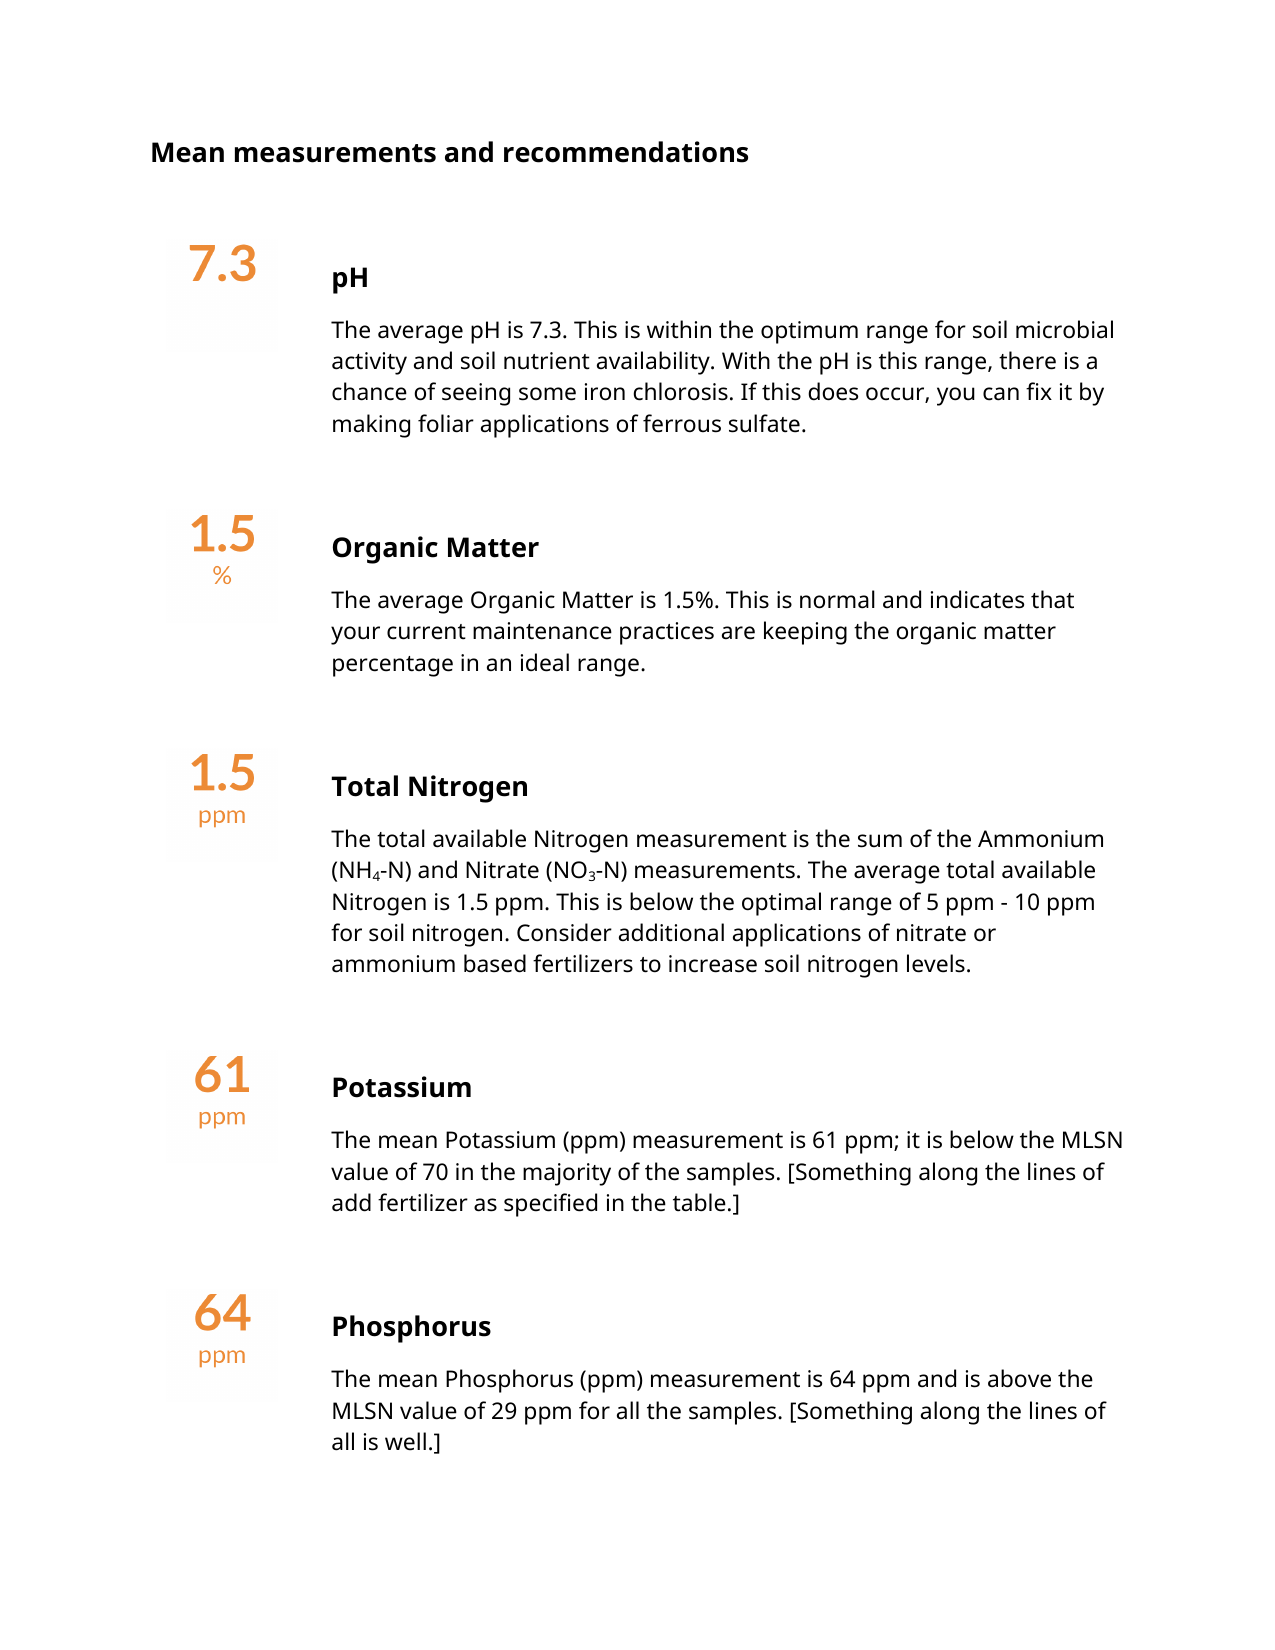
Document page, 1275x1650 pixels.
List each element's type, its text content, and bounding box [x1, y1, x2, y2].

text Phosphorus [331, 1308, 1125, 1345]
text The average pH is 7.3. This is within the optimum range for soil microbial activity and soil nutrient availability. With the pH is this range, there is a chance of seeing some iron chlorosis. If this does occur, you can fix it by making foliar applications of ferrous sulfate. [331, 314, 1125, 439]
text Total Nitrogen [331, 767, 1125, 804]
text The mean Potassium (ppm) measurement is 61 ppm; it is below the MLSN value of 70 in the majority of the samples. [Something along the lines of add fertilizer as specified in the table.] [331, 1124, 1125, 1218]
picture [165, 239, 279, 352]
picture [165, 1289, 279, 1402]
picture [165, 509, 279, 623]
text The total available Nitrogen measurement is the sum of the Ammonium (NH4-N) and Nitrate (NO3-N) measurements. The average total available Nitrogen is 1.5 ppm. This is below the optimal range of 5 ppm - 10 ppm for soil nitrogen. Consider additional applications of nitrate or ammonium based fertilizers to increase soil nitrogen levels. [331, 823, 1125, 979]
text The mean Phosphorus (ppm) measurement is 64 ppm and is above the MLSN value of 29 ppm for all the samples. [Something along the lines of all is well.] [331, 1363, 1125, 1457]
text The average Organic Matter is 1.5%. This is normal and indicates that your current maintenance practices are keeping the organic matter percentage in an ideal range. [331, 584, 1125, 678]
picture [165, 748, 279, 862]
text Organic Matter [331, 528, 1125, 565]
text pH [331, 258, 1125, 295]
picture [165, 1050, 279, 1163]
text Potassium [331, 1069, 1125, 1106]
subtitle Mean measurements and recommendations [150, 134, 1125, 171]
